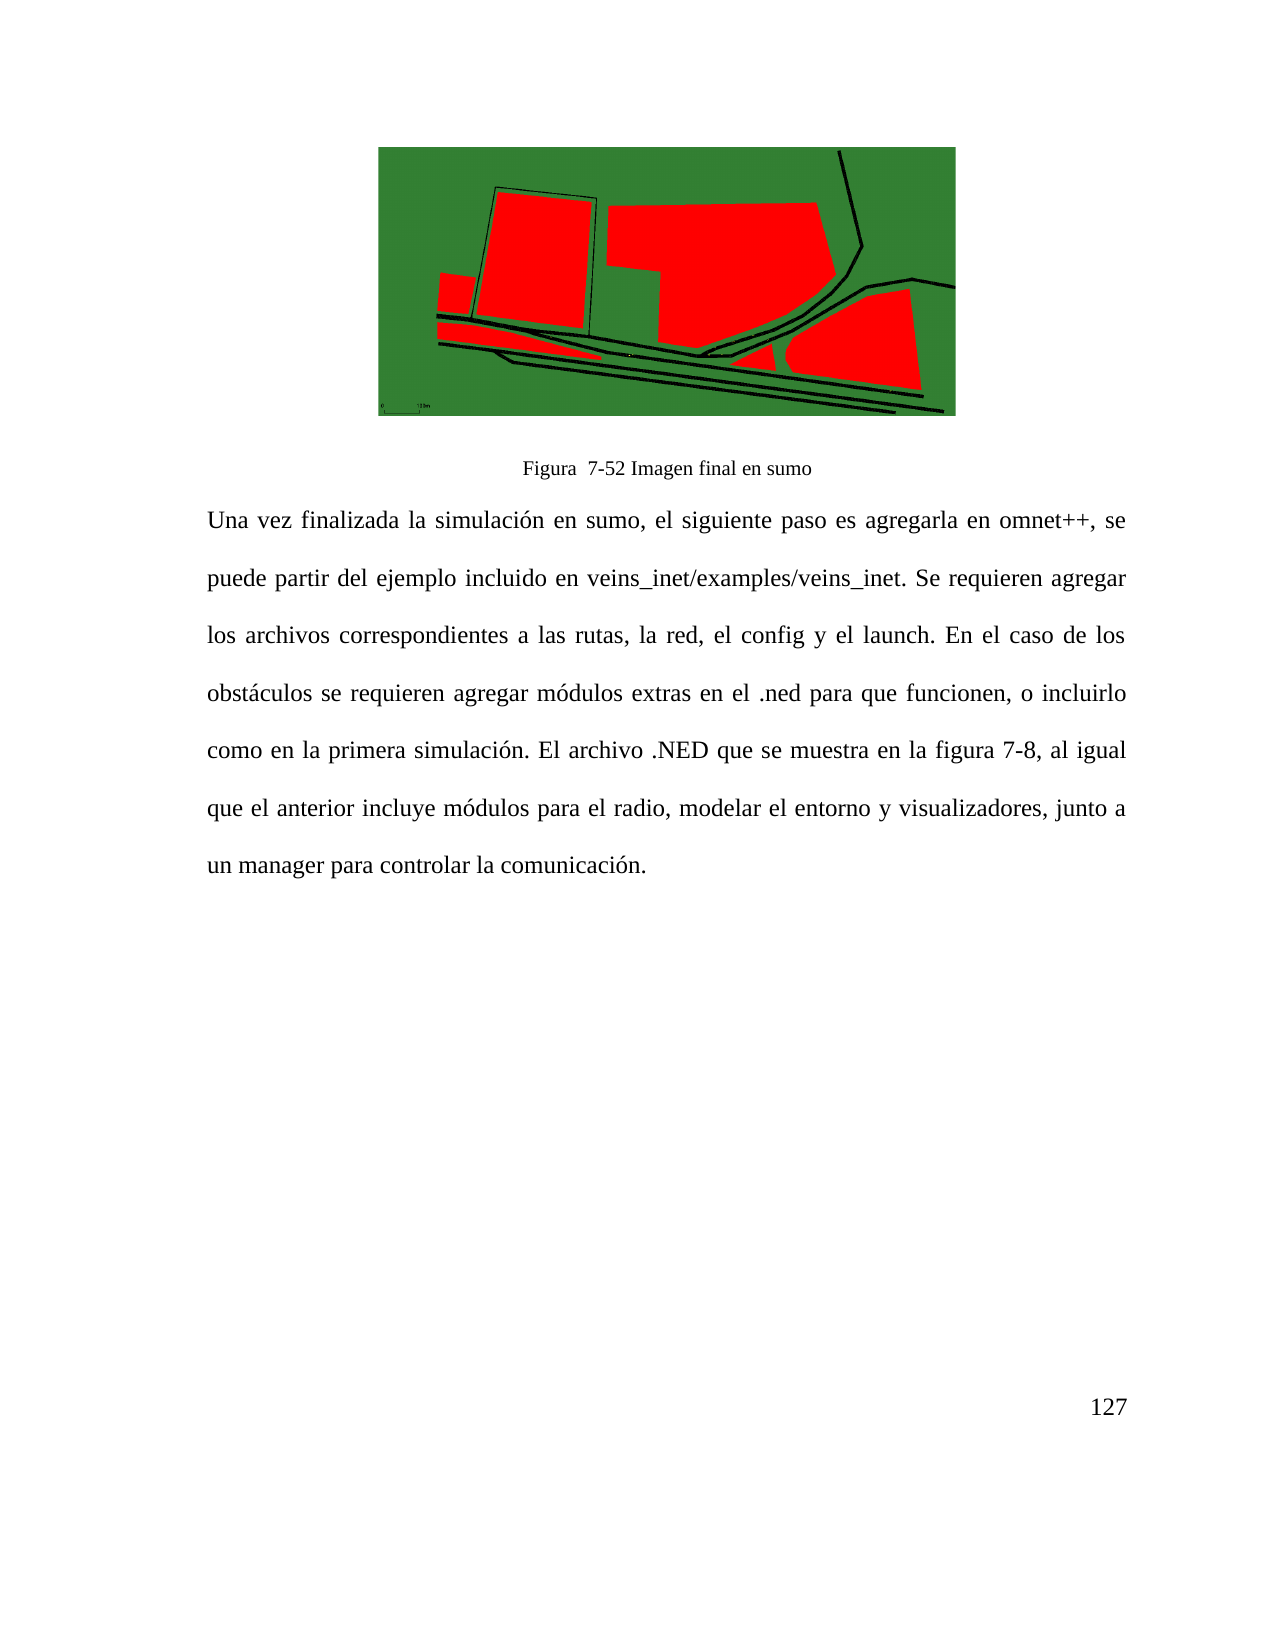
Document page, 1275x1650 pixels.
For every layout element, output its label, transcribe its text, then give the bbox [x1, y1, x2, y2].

text Una vez finalizada la simulación en sumo, el siguiente paso es agregarla en omnet++, se puede partir del ejemplo incluido en veins_inet/examples/veins_inet. Se requieren agregar los archivos correspondientes a las rutas, la red, el config y el launch. En el caso de los obstáculos se requieren agregar módulos extras en el .ned para que funcionen, o incluirlo como en la primera simulación. El archivo .NED que se muestra en la figura 7-8, al igual que el anterior incluye módulos para el radio, modelar el entorno y visualizadores, junto a un manager para controlar la comunicación. [207, 505, 1127, 879]
text Figura - Imagen final en sumo [207, 456, 1127, 480]
picture [378, 147, 956, 416]
